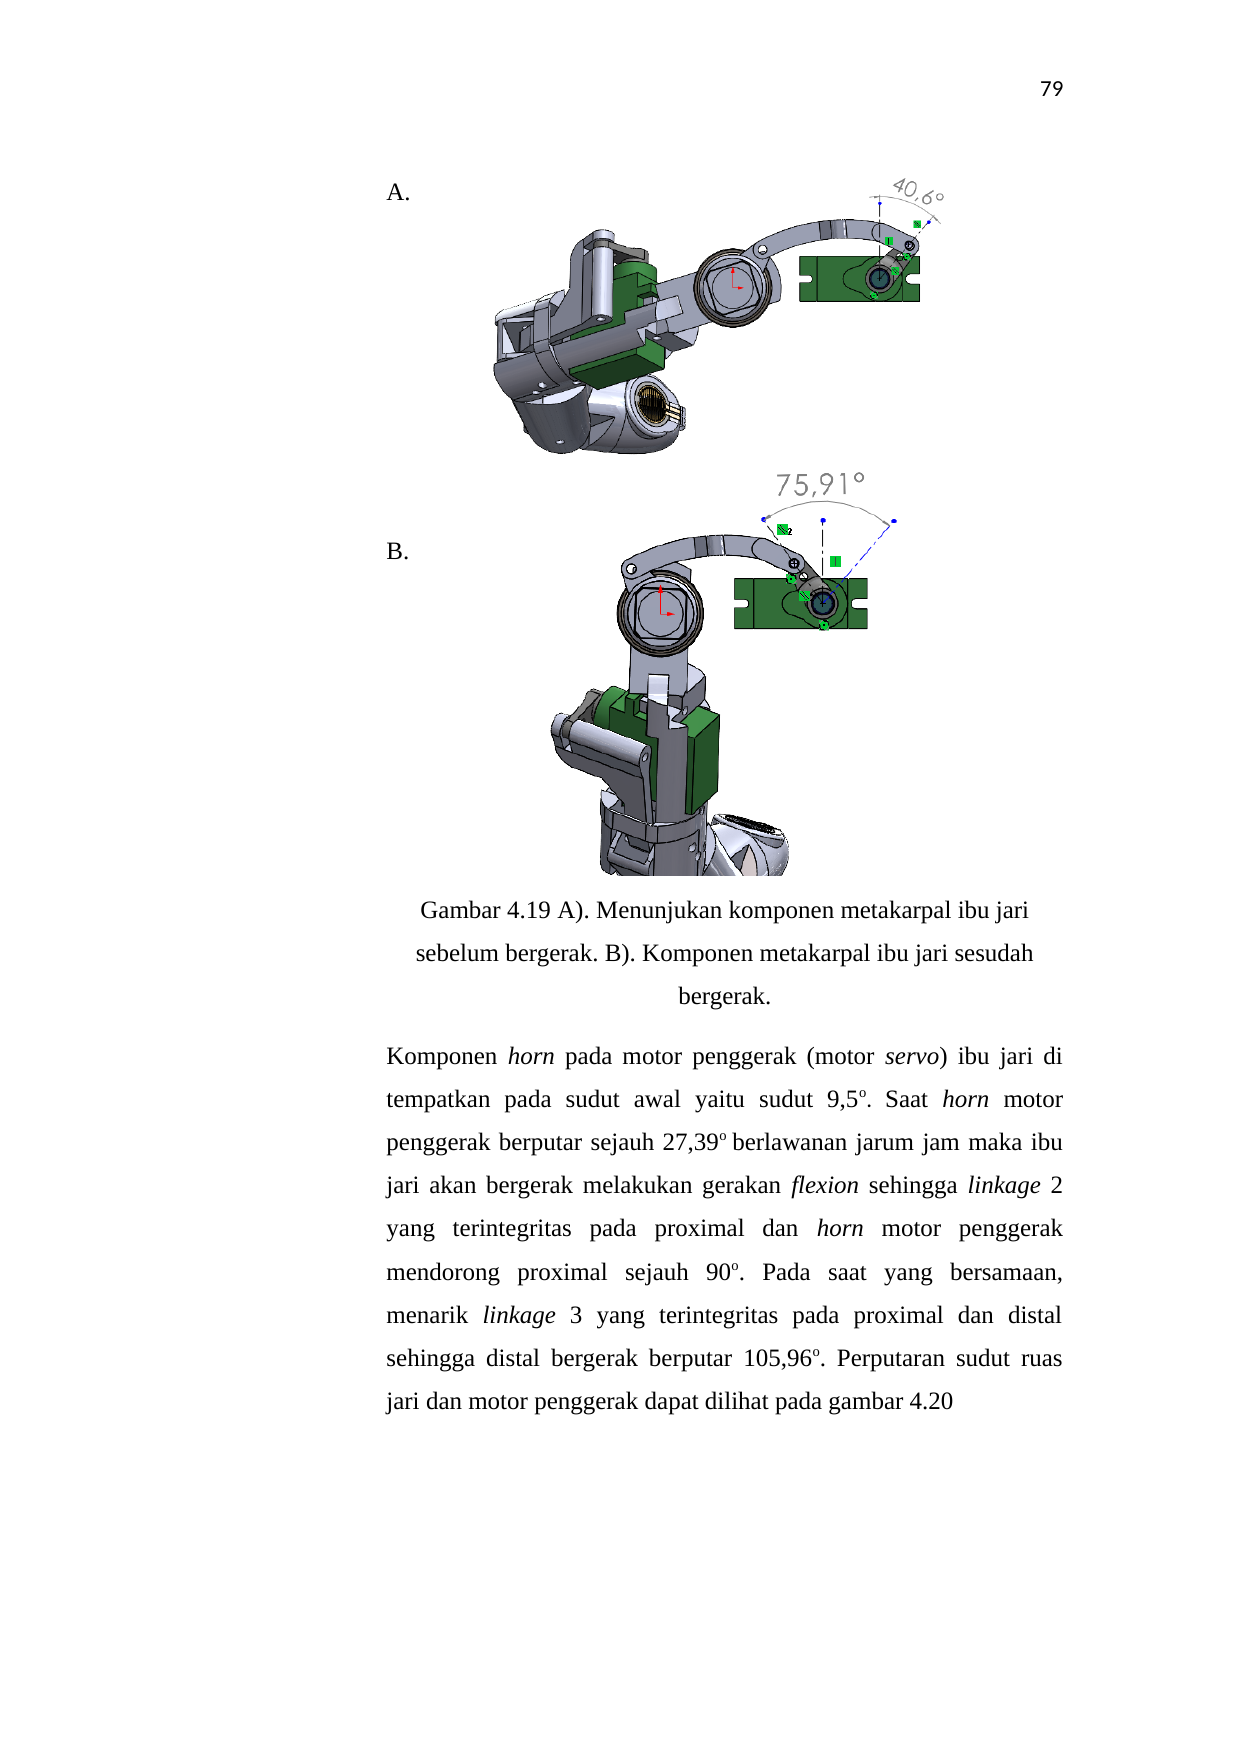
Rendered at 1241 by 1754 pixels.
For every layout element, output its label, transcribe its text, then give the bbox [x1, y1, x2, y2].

text B. [386, 536, 1063, 565]
picture [472, 206, 946, 456]
picture [531, 565, 914, 876]
text Gambar 4.19 A). Menunjukan komponen metakarpal ibu jari sebelum bergerak. B). Komponen metakarpal ibu jari sesudah bergerak. [386, 895, 1063, 1010]
text Komponen horn pada motor penggerak (motor servo) ibu jari di tempatkan pada sudut awal yaitu sudut 9,5o. Saat horn motor penggerak berputar sejauh 27,39o berlawanan jarum jam maka ibu jari akan bergerak melakukan gerakan flexion sehingga linkage 2 yang terintegritas pada proximal dan horn motor penggerak mendorong proximal sejauh 90o. Pada saat yang bersamaan, menarik linkage 3 yang terintegritas pada proximal dan distal sehingga distal bergerak berputar 105,96o. Perputaran sudut ruas jari dan motor penggerak dapat dilihat pada gambar 4.20 [386, 1041, 1063, 1415]
picture [531, 461, 914, 536]
text A. [386, 177, 1063, 206]
